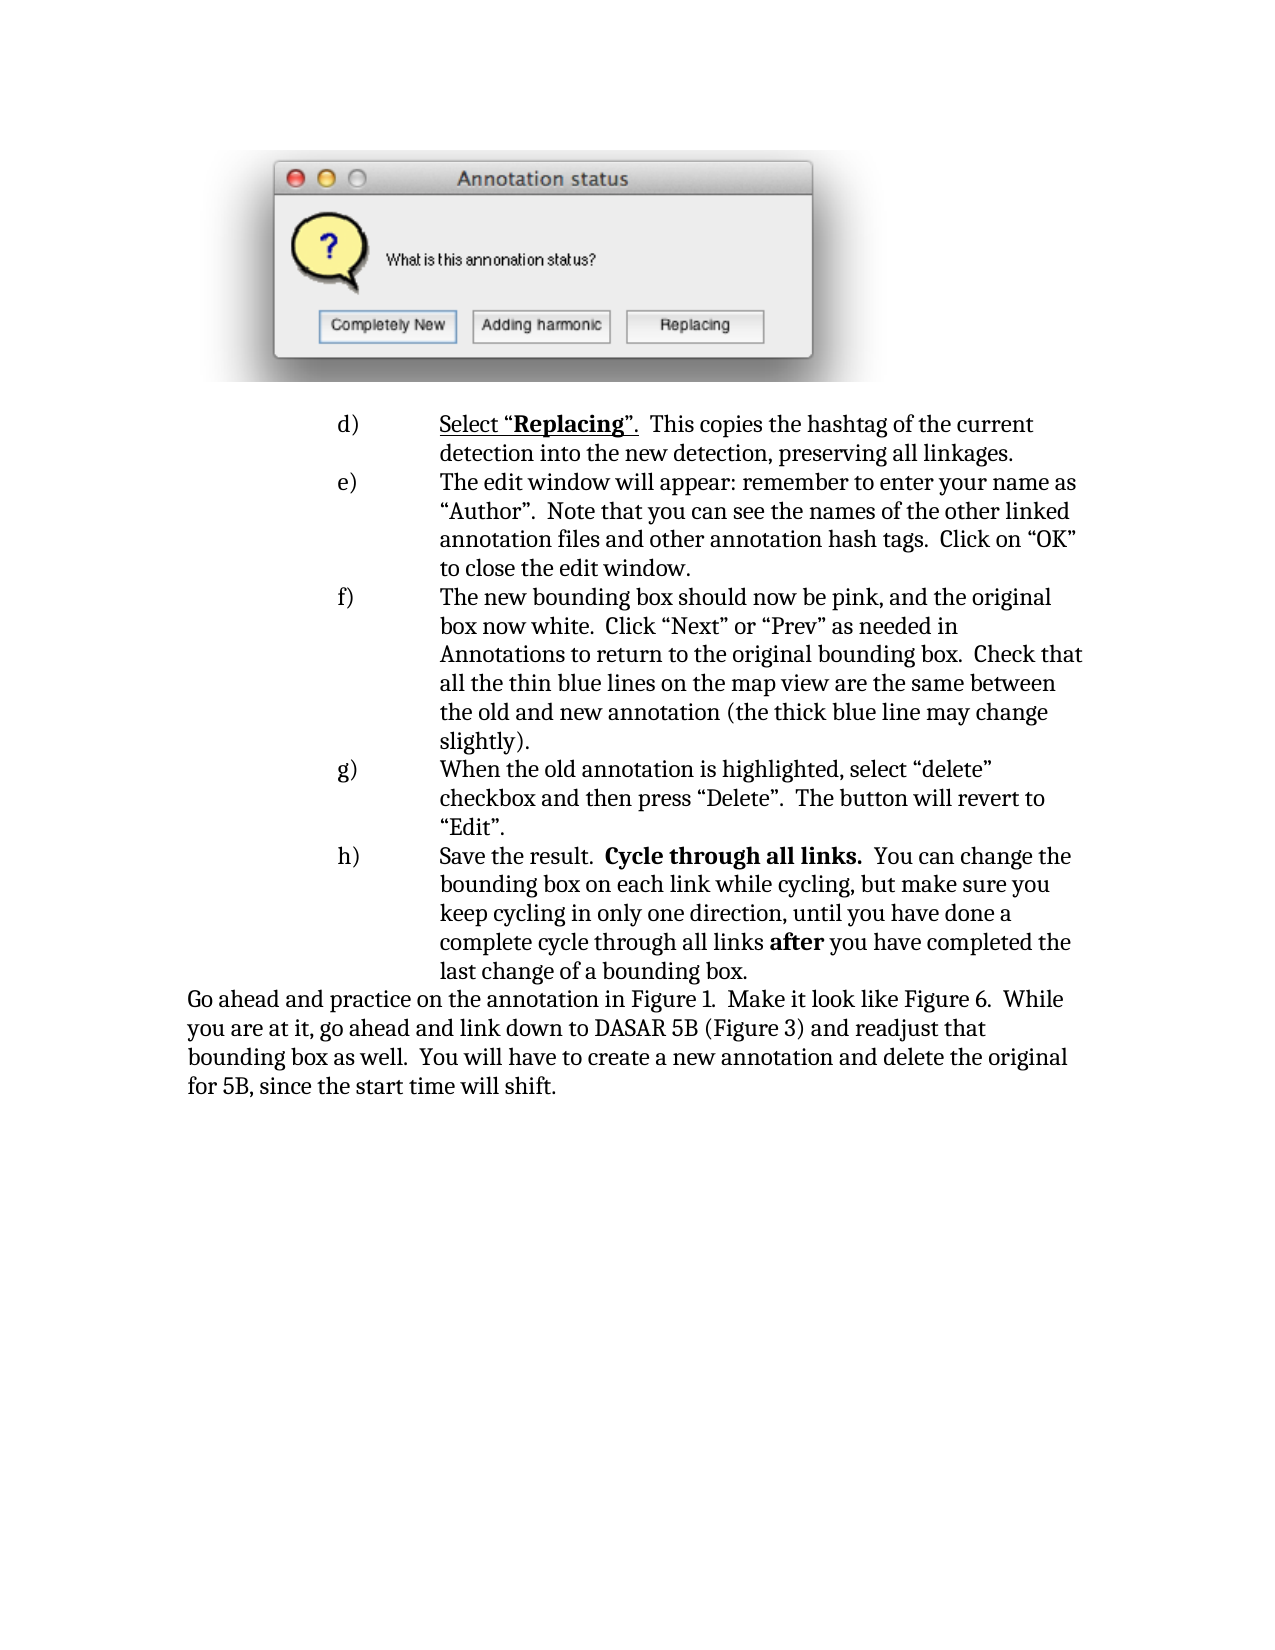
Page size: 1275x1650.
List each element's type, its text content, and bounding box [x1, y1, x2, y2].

list When the old annotation is highlighted, select “delete” checkbox and then press “Delete”. The button will revert to “Edit”. [337, 755, 1087, 842]
list The edit window will appear: remember to enter your name as “Author”. Note that you can see the names of the other linked annotation files and other annotation hash tags. Click on “OK” to close the edit window. [337, 468, 1087, 583]
list The new bounding box should now be pink, and the original box now white. Click “Next” or “Prev” as needed in Annotations to return to the original bounding box. Check that all the thin blue lines on the map view are the same between the old and new annotation (the thick blue line may change slightly). [337, 583, 1087, 755]
list Save the result. Cycle through all links. You can change the bounding box on each link while cycling, but make sure you keep cycling in only one direction, until you have done a complete cycle through all links after you have completed the last change of a bounding box. [337, 842, 1087, 985]
list Select “Replacing”. This copies the hashtag of the current detection into the new detection, preserving all linkages. [337, 410, 1087, 468]
text Go ahead and practice on the annotation in Figure 1. Make it look like Figure 6. While you are at it, go ahead and link down to DASAR 5B (Figure 3) and readjust that bounding box as well. You will have to create a new annotation and delete the original for 5B, since the start time will shift. [187, 985, 1087, 1100]
picture [187, 150, 899, 382]
